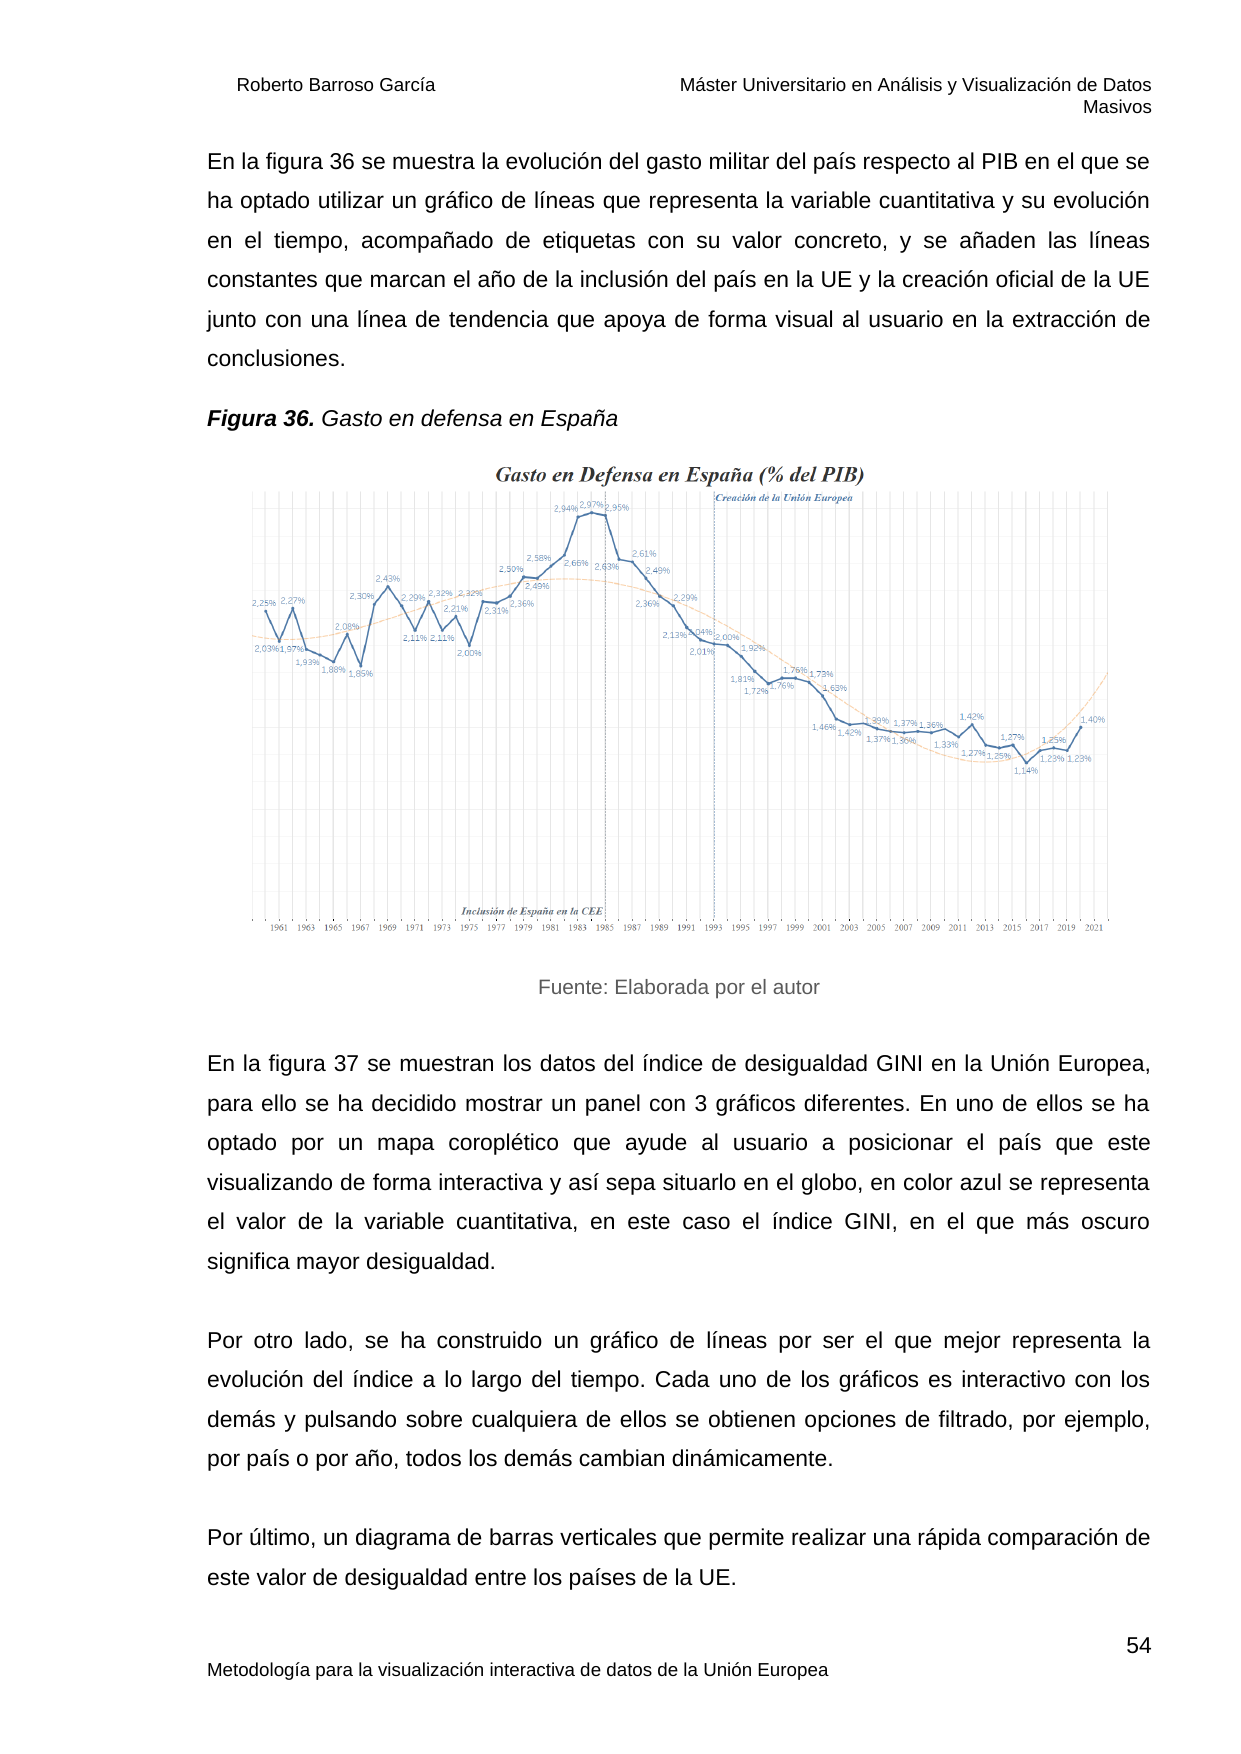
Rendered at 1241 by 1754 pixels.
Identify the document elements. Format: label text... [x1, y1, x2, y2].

text En la figura 36 se muestra la evolución del gasto militar del país respecto al PIB en el que se ha optado utilizar un gráfico de líneas que representa la variable cuantitativa y su evolución en el tiempo, acompañado de etiquetas con su valor concreto, y se añaden las líneas constantes que marcan el año de la inclusión del país en la UE y la creación oficial de la UE junto con una línea de tendencia que apoya de forma visual al usuario en la extracción de conclusiones. [207, 148, 1152, 371]
text Por otro lado, se ha construido un gráfico de líneas por ser el que mejor representa la evolución del índice a lo largo del tiempo. Cada uno de los gráficos es interactivo con los demás y pulsando sobre cualquiera de ellos se obtienen opciones de filtrado, por ejemplo, por país o por año, todos los demás cambian dinámicamente. [207, 1327, 1152, 1472]
text Figura 36. Gasto en defensa en España [207, 405, 1152, 432]
text En la figura 37 se muestran los datos del índice de desigualdad GINI en la Unión Europea, para ello se ha decidido mostrar un panel con 3 gráficos diferentes. En uno de ellos se ha optado por un mapa coroplético que ayude al usuario a posicionar el país que este visualizando de forma interactiva y así sepa situarlo en el globo, en color azul se representa el valor de la variable cuantitativa, en este caso el índice GINI, en el que más oscuro significa mayor desigualdad. [207, 1050, 1152, 1274]
text Fuente: Elaborada por el autor [207, 975, 1152, 999]
picture [245, 452, 1114, 941]
text Por último, un diagrama de barras verticales que permite realizar una rápida comparación de este valor de desigualdad entre los países de la UE. [207, 1524, 1152, 1590]
